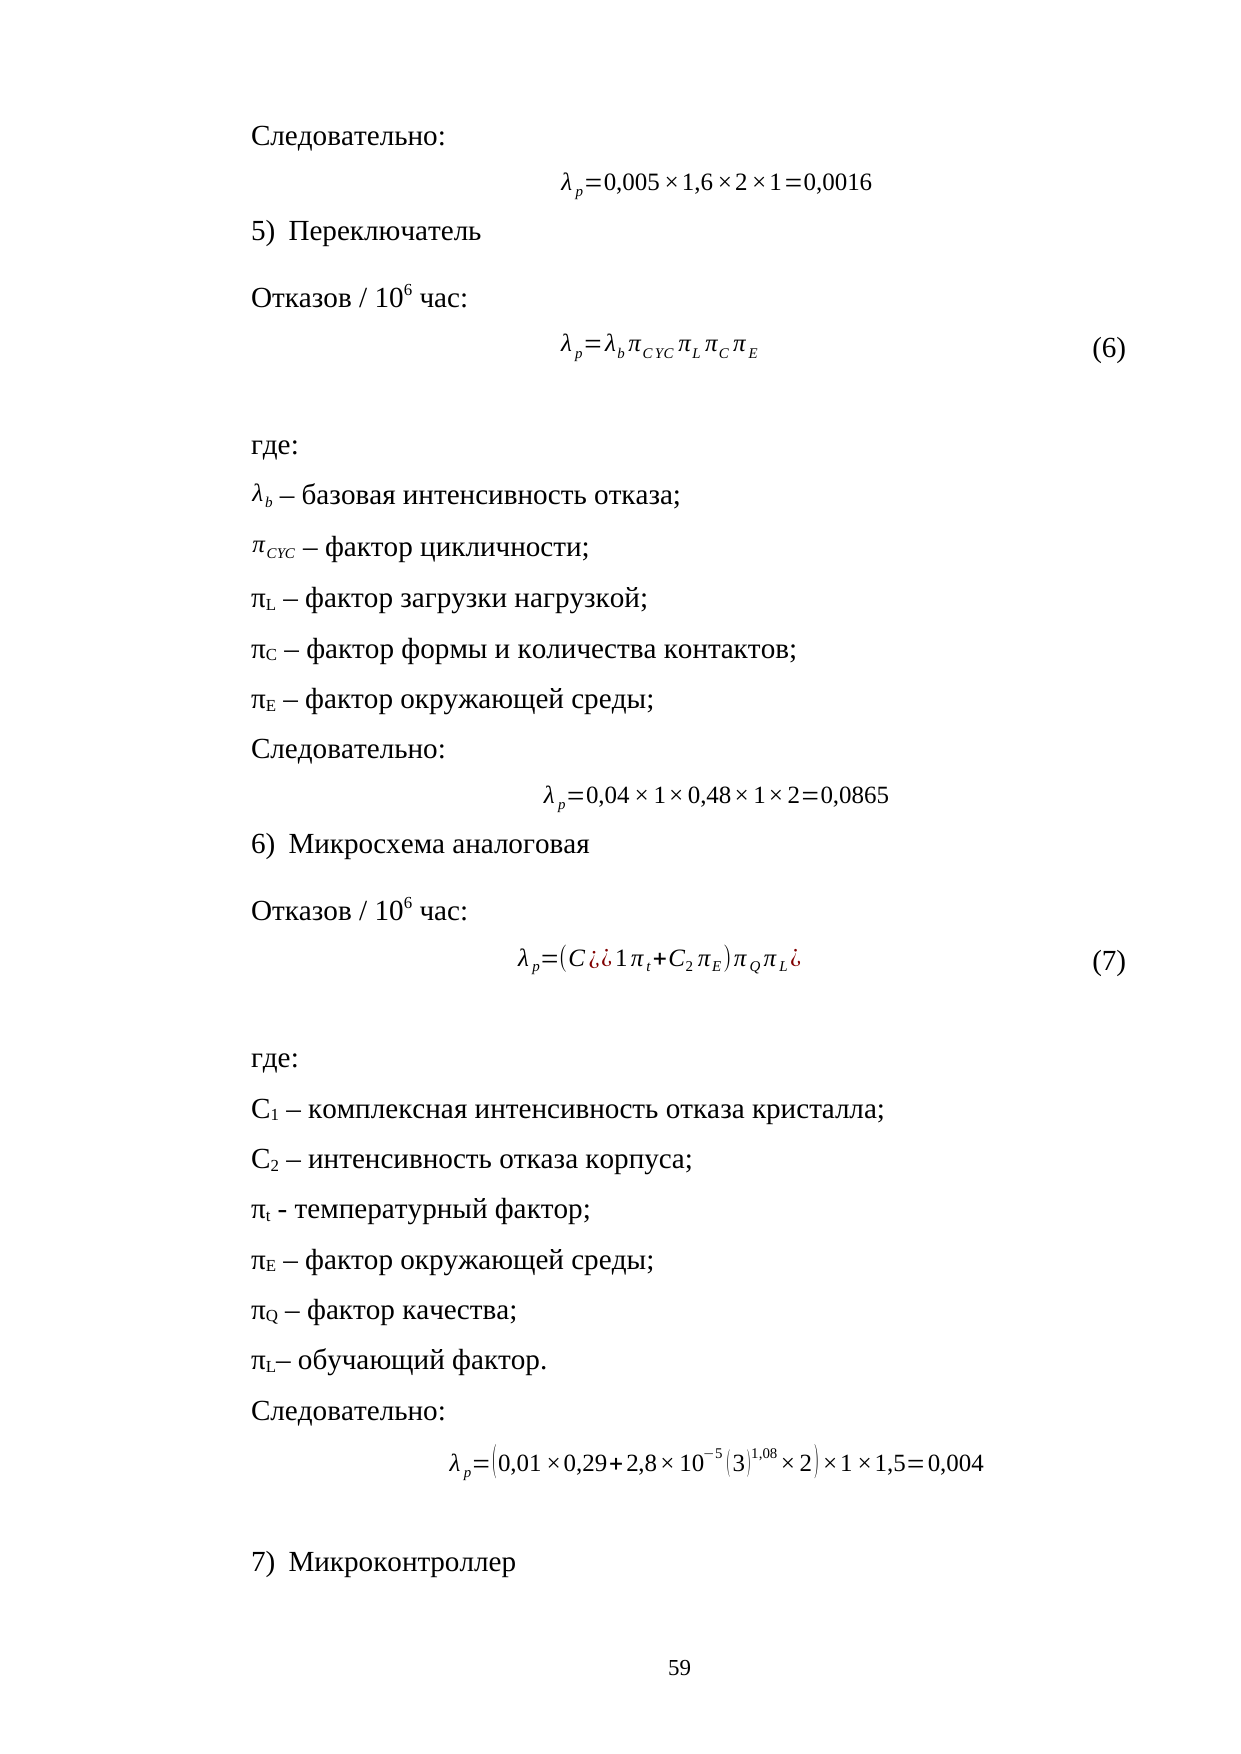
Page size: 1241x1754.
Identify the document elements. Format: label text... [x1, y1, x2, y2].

text πE – фактор окружающей среды; [251, 1242, 1182, 1275]
text где: [251, 1041, 1182, 1074]
table_header (6) [1067, 330, 1151, 377]
text πQ – фактор качества; [251, 1292, 1182, 1326]
list Микросхема аналоговая [251, 826, 1182, 860]
text Следовательно: [251, 118, 1182, 152]
table_header [177, 944, 1067, 990]
list Переключатель [251, 213, 1182, 246]
text – фактор цикличности; [251, 529, 1182, 564]
table_header [177, 330, 1067, 377]
text πL – фактор загрузки нагрузкой; [251, 581, 1182, 614]
text πC – фактор формы и количества контактов; [251, 631, 1182, 664]
text πL– обучающий фактор. [251, 1342, 1182, 1376]
text Следовательно: [251, 1393, 1182, 1426]
text πE – фактор окружающей среды; [251, 681, 1182, 715]
table_header (7) [1067, 944, 1151, 990]
text Отказов / 106 час: [251, 893, 1182, 927]
text C2 – интенсивность отказа корпуса; [251, 1141, 1182, 1175]
text Следовательно: [251, 731, 1182, 765]
list Микроконтроллер [251, 1544, 1182, 1578]
text где: [251, 427, 1182, 461]
text Отказов / 106 час: [251, 280, 1182, 313]
text – базовая интенсивность отказа; [251, 477, 1182, 512]
text C1 – комплексная интенсивность отказа кристалла; [251, 1091, 1182, 1124]
text πt - температурный фактор; [251, 1191, 1182, 1225]
